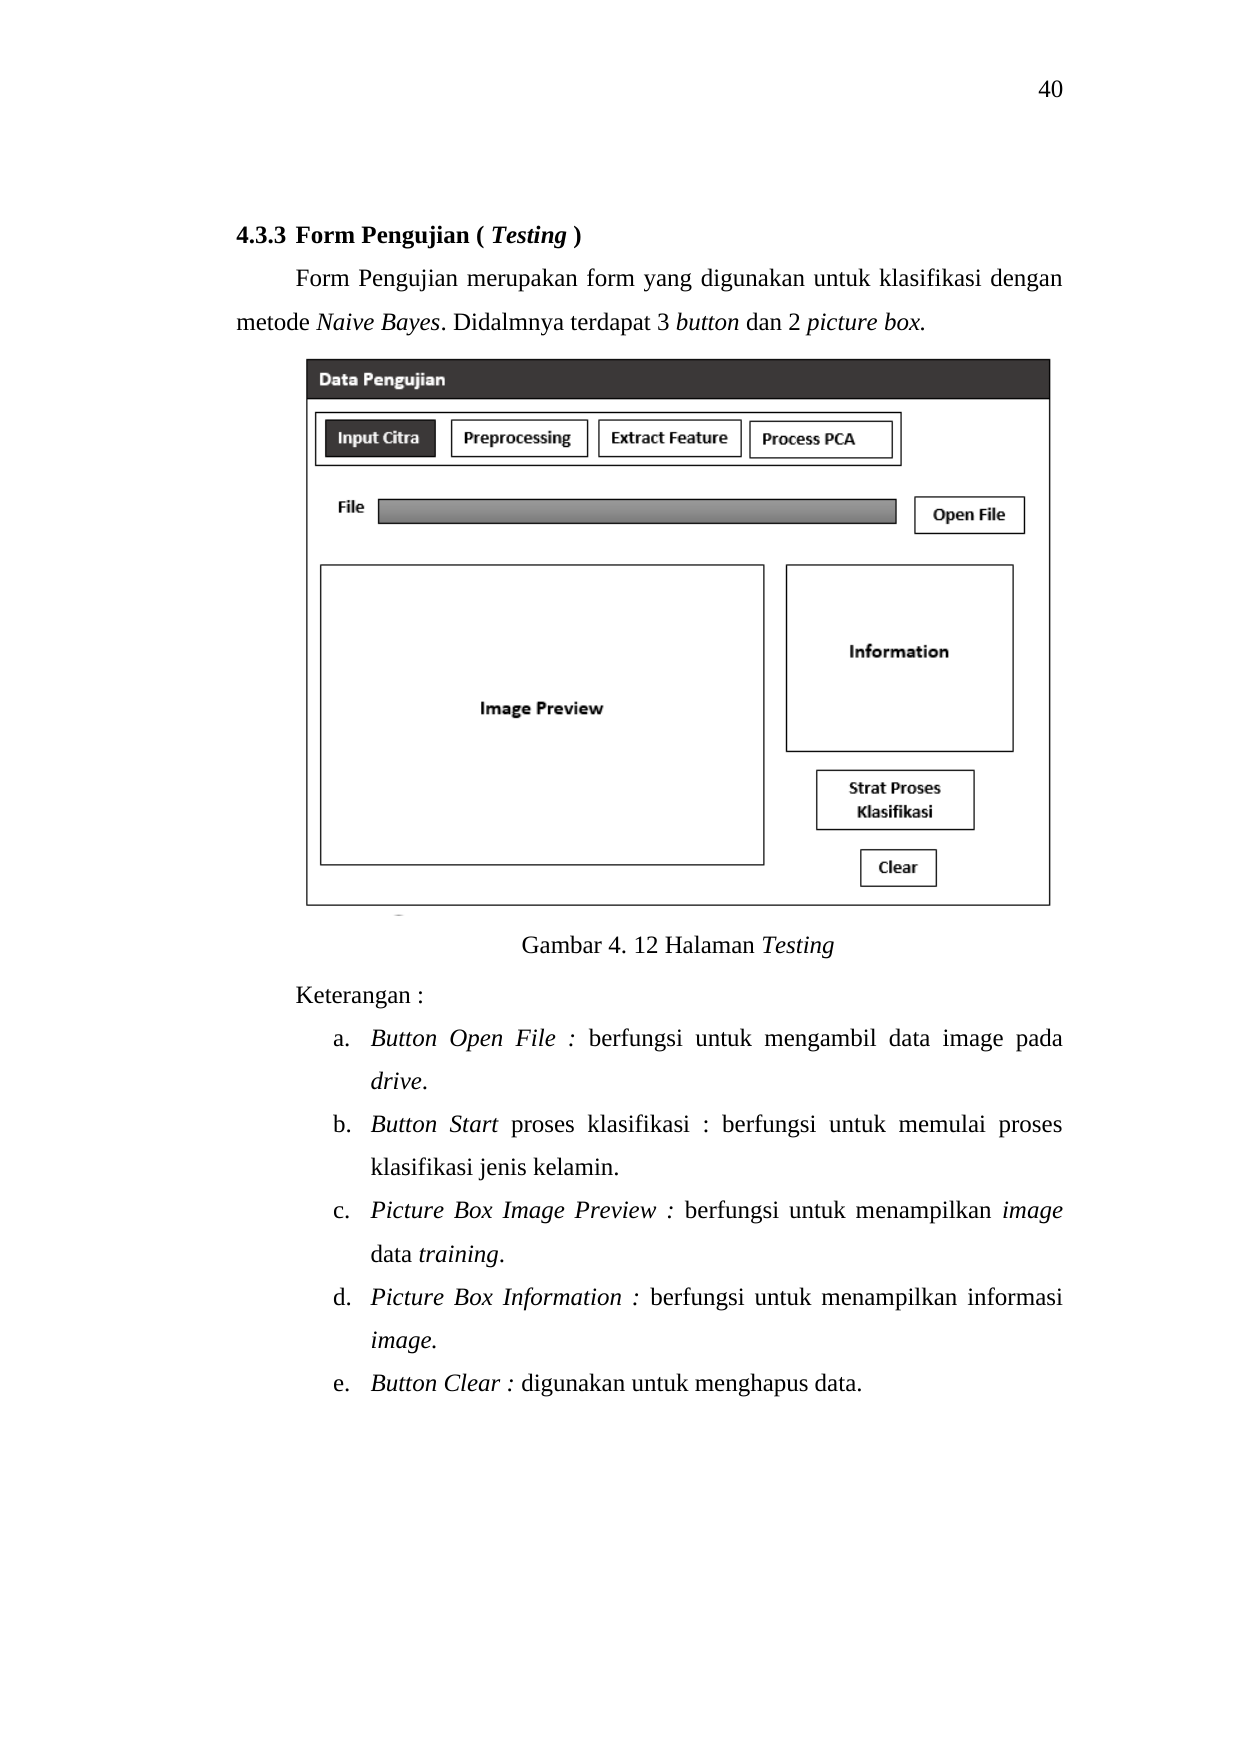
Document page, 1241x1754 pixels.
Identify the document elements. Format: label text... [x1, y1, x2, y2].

text Gambar 4. 12 Halaman Testing [236, 930, 1063, 959]
list Picture Box Image Preview : berfungsi untuk menampilkan image data training. [333, 1196, 1063, 1267]
list Button Clear : digunakan untuk menghapus data. [333, 1368, 1063, 1397]
list Picture Box Information : berfungsi untuk menampilkan informasi image. [333, 1282, 1063, 1354]
text Keterangan : [236, 980, 1063, 1009]
list Button Start proses klasifikasi : berfungsi untuk memulai proses klasifikasi jenis kelamin. [333, 1109, 1063, 1181]
text Form Pengujian merupakan form yang digunakan untuk klasifikasi dengan metode Naive Bayes. Didalmnya terdapat 3 button dan 2 picture box. [236, 263, 1063, 335]
list Form Pengujian ( Testing ) [236, 220, 1063, 249]
list Button Open File : berfungsi untuk mengambil data image pada drive. [333, 1023, 1063, 1095]
picture [295, 349, 1063, 916]
